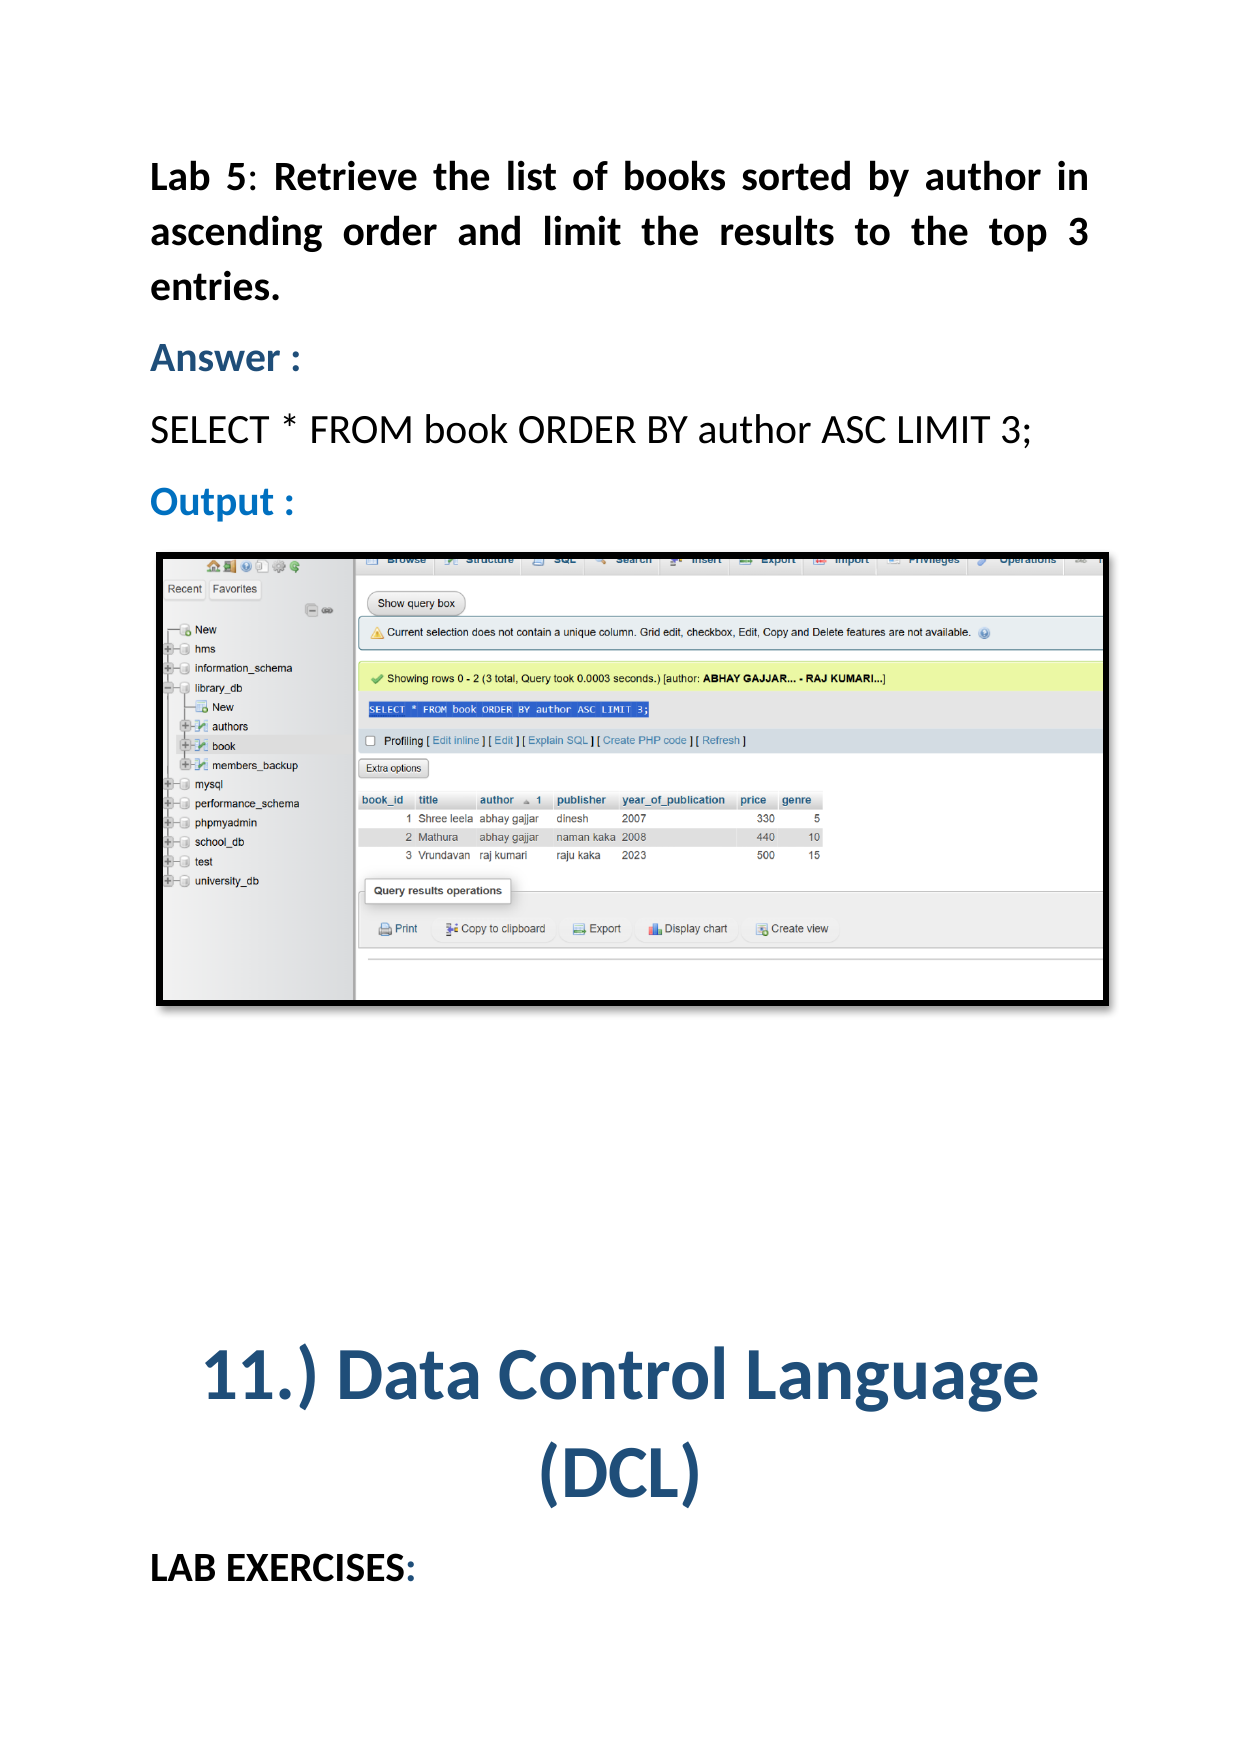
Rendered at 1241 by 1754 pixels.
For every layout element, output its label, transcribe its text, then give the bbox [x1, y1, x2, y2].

text Lab 5: Retrieve the list of books sorted by author in ascending order and limit the results to the top 3 entries. [150, 150, 1090, 311]
text LAB EXERCISES: [150, 1541, 1090, 1591]
text 11.) Data Control Language (DCL) [150, 1326, 1090, 1517]
text Answer : [150, 331, 1090, 382]
text Output : [150, 474, 1090, 525]
picture [163, 559, 1103, 1000]
text SELECT * FROM book ORDER BY author ASC LIMIT 3; [150, 403, 1090, 454]
